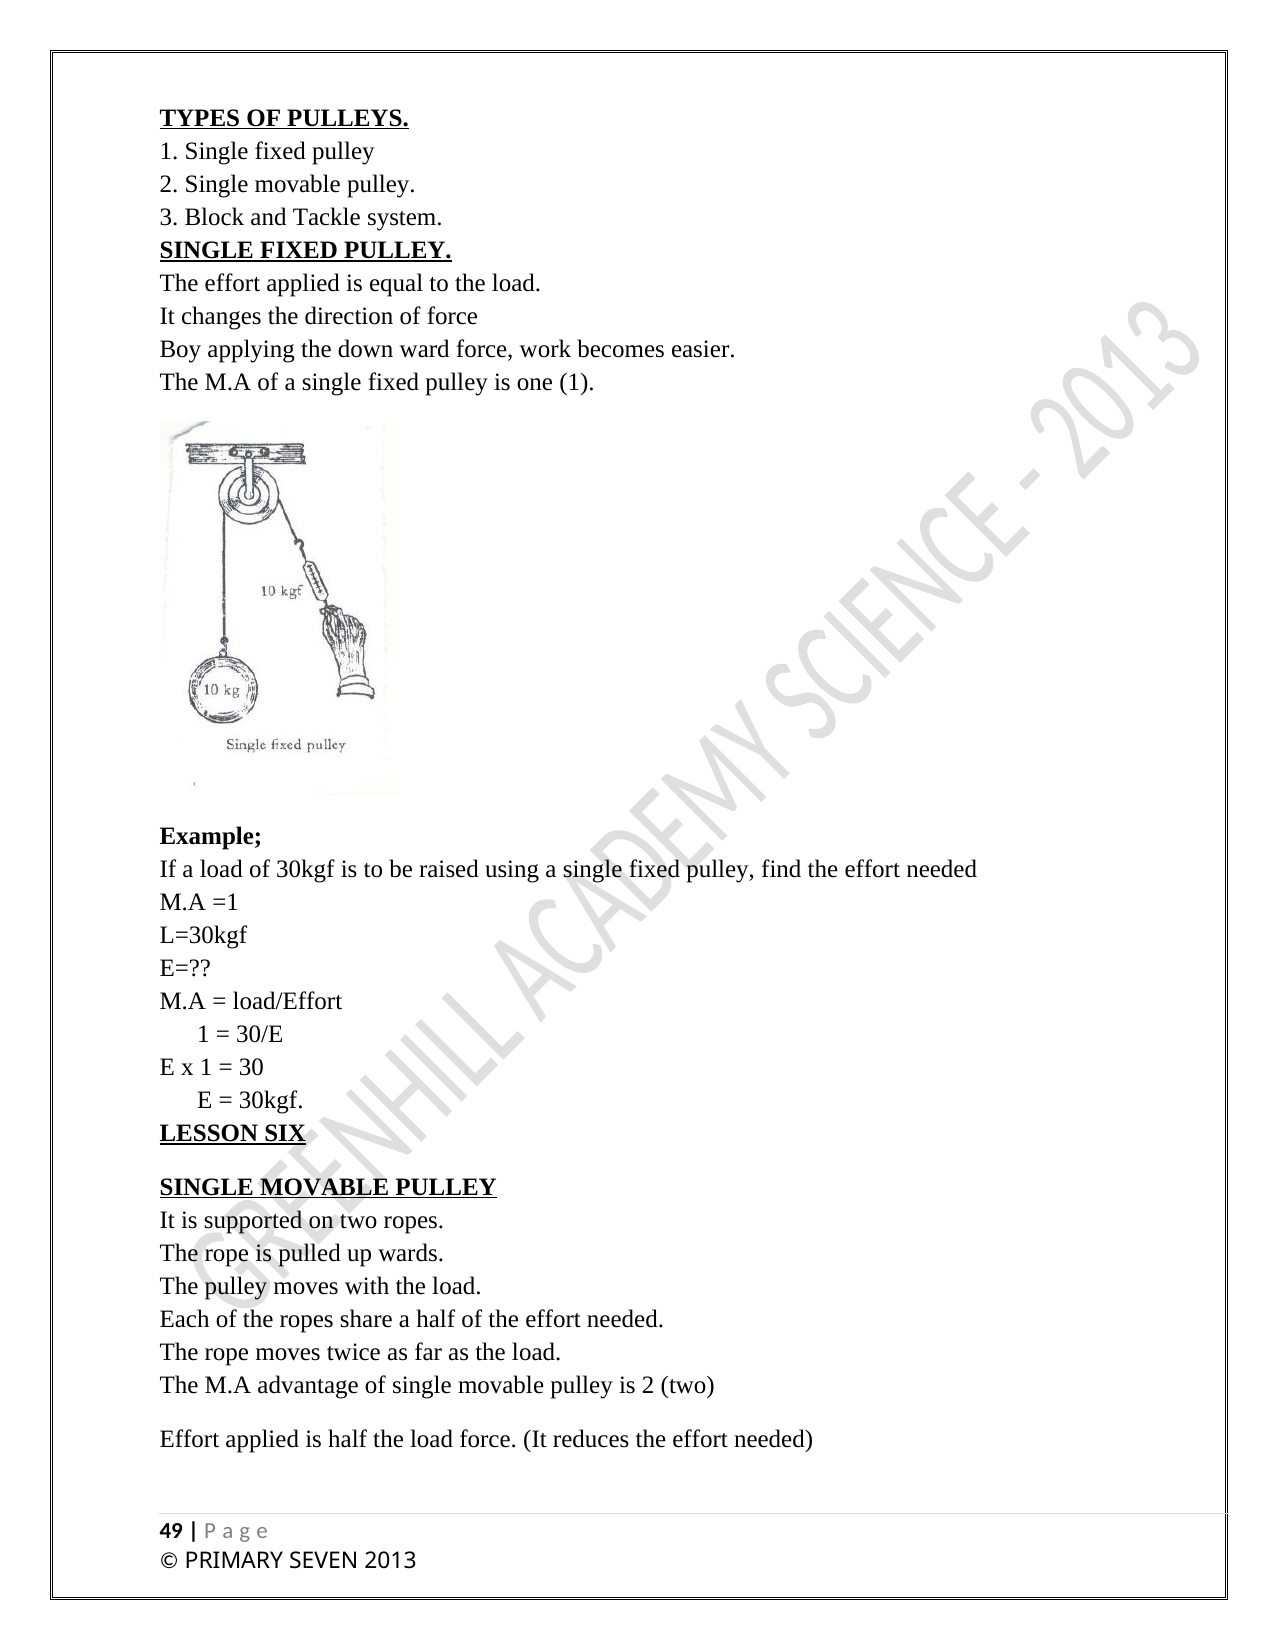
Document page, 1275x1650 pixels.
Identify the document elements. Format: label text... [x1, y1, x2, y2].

text Effort applied is half the load force. (It reduces the effort needed) [159, 1424, 1225, 1453]
picture [159, 421, 400, 796]
text SINGLE MOVABLE PULLEY It is supported on two ropes. The rope is pulled up wards. The pulley moves with the load. Each of the ropes share a half of the effort needed. The rope moves twice as far as the load. The M.A advantage of single movable pulley is 2 (two) [159, 1172, 1225, 1399]
text TYPES OF PULLEYS. 1. Single fixed pulley 2. Single movable pulley. 3. Block and Tackle system. SINGLE FIXED PULLEY. The effort applied is equal to the load. It changes the direction of force Boy applying the down ward force, work becomes easier. The M.A of a single fixed pulley is one (1). [159, 103, 1225, 396]
text Example; If a load of 30kgf is to be raised using a single fixed pulley, find the effort needed M.A =1 L=30kgf E=?? M.A = load/Effort 1 = 30/E E x 1 = 30 E = 30kgf. LESSON SIX [159, 821, 1225, 1147]
